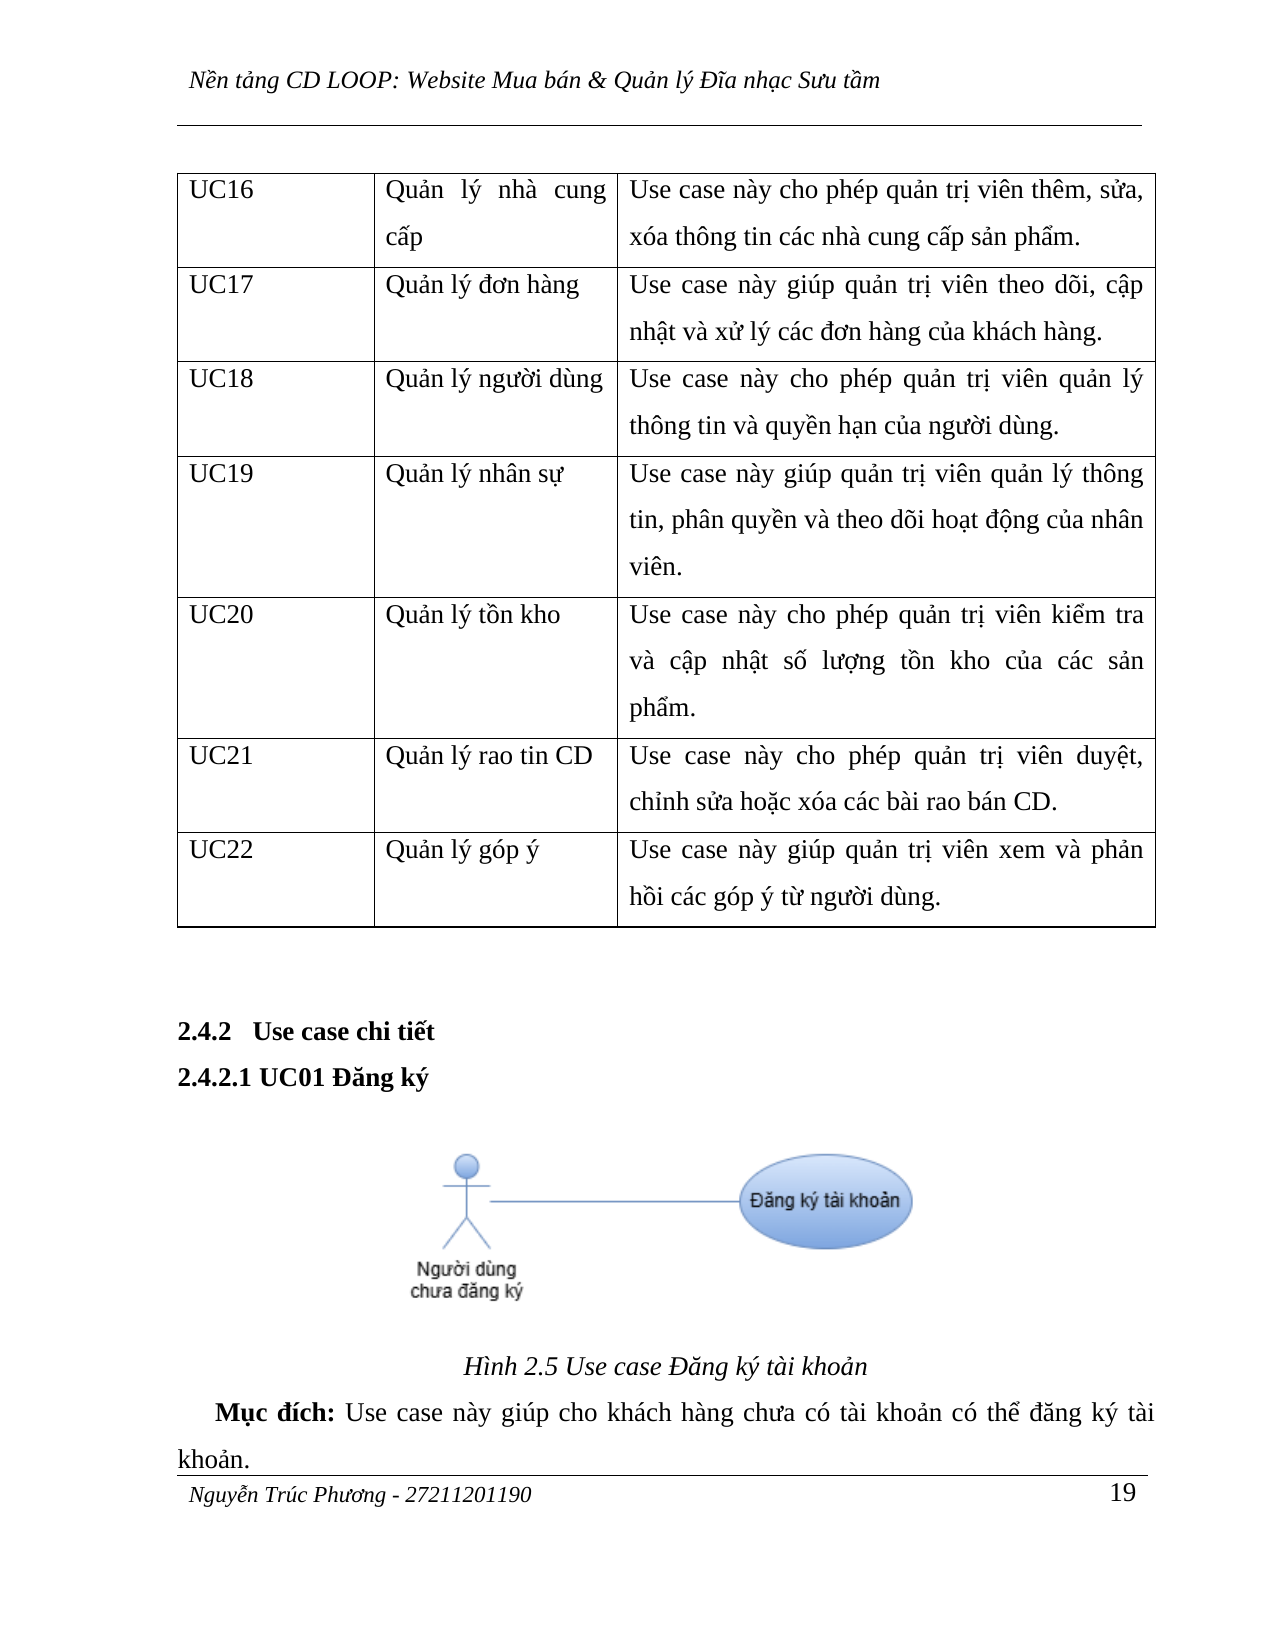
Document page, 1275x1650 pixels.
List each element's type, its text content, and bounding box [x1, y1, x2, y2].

table_cell Use case này cho phép quản trị viên duyệt, chỉnh sửa hoặc xóa các bài rao bán CD. [618, 739, 1155, 832]
subtitle Use case chi tiết [177, 1014, 1156, 1046]
table_cell Use case này cho phép quản trị viên thêm, sửa, xóa thông tin các nhà cung cấp sản phẩm. [618, 174, 1155, 267]
table_cell UC18 [178, 362, 374, 456]
table_cell Quản lý người dùng [375, 362, 617, 456]
table_cell Quản lý tồn kho [375, 598, 617, 738]
table_cell Quản lý nhà cung cấp [375, 174, 617, 267]
table_cell UC21 [178, 739, 374, 832]
table_cell UC16 [178, 174, 374, 267]
table_cell Use case này cho phép quản trị viên quản lý thông tin và quyền hạn của người dùng. [618, 362, 1155, 456]
table_cell UC19 [178, 457, 374, 597]
table_cell Quản lý rao tin CD [375, 739, 617, 832]
subtitle UC01 Đăng ký [177, 1061, 1156, 1092]
table_cell Use case này giúp quản trị viên xem và phản hồi các góp ý từ người dùng. [618, 833, 1155, 926]
table_cell UC22 [178, 833, 374, 926]
table_cell UC20 [178, 598, 374, 738]
table_cell Use case này cho phép quản trị viên kiểm tra và cập nhật số lượng tồn kho của các sản phẩm. [618, 598, 1155, 738]
table_cell Use case này giúp quản trị viên theo dõi, cập nhật và xử lý các đơn hàng của khách hàng. [618, 268, 1155, 361]
text Mục đích: Use case này giúp cho khách hàng chưa có tài khoản có thể đăng ký tài khoản. [177, 1396, 1156, 1474]
table_cell Quản lý nhân sự [375, 457, 617, 597]
text Hình 2.5 Use case Đăng ký tài khoản [177, 1350, 1156, 1381]
table_cell UC17 [178, 268, 374, 361]
picture [402, 1137, 965, 1321]
table_cell Quản lý góp ý [375, 833, 617, 926]
table_cell Use case này giúp quản trị viên quản lý thông tin, phân quyền và theo dõi hoạt động của nhân viên. [618, 457, 1155, 597]
table_cell Quản lý đơn hàng [375, 268, 617, 361]
